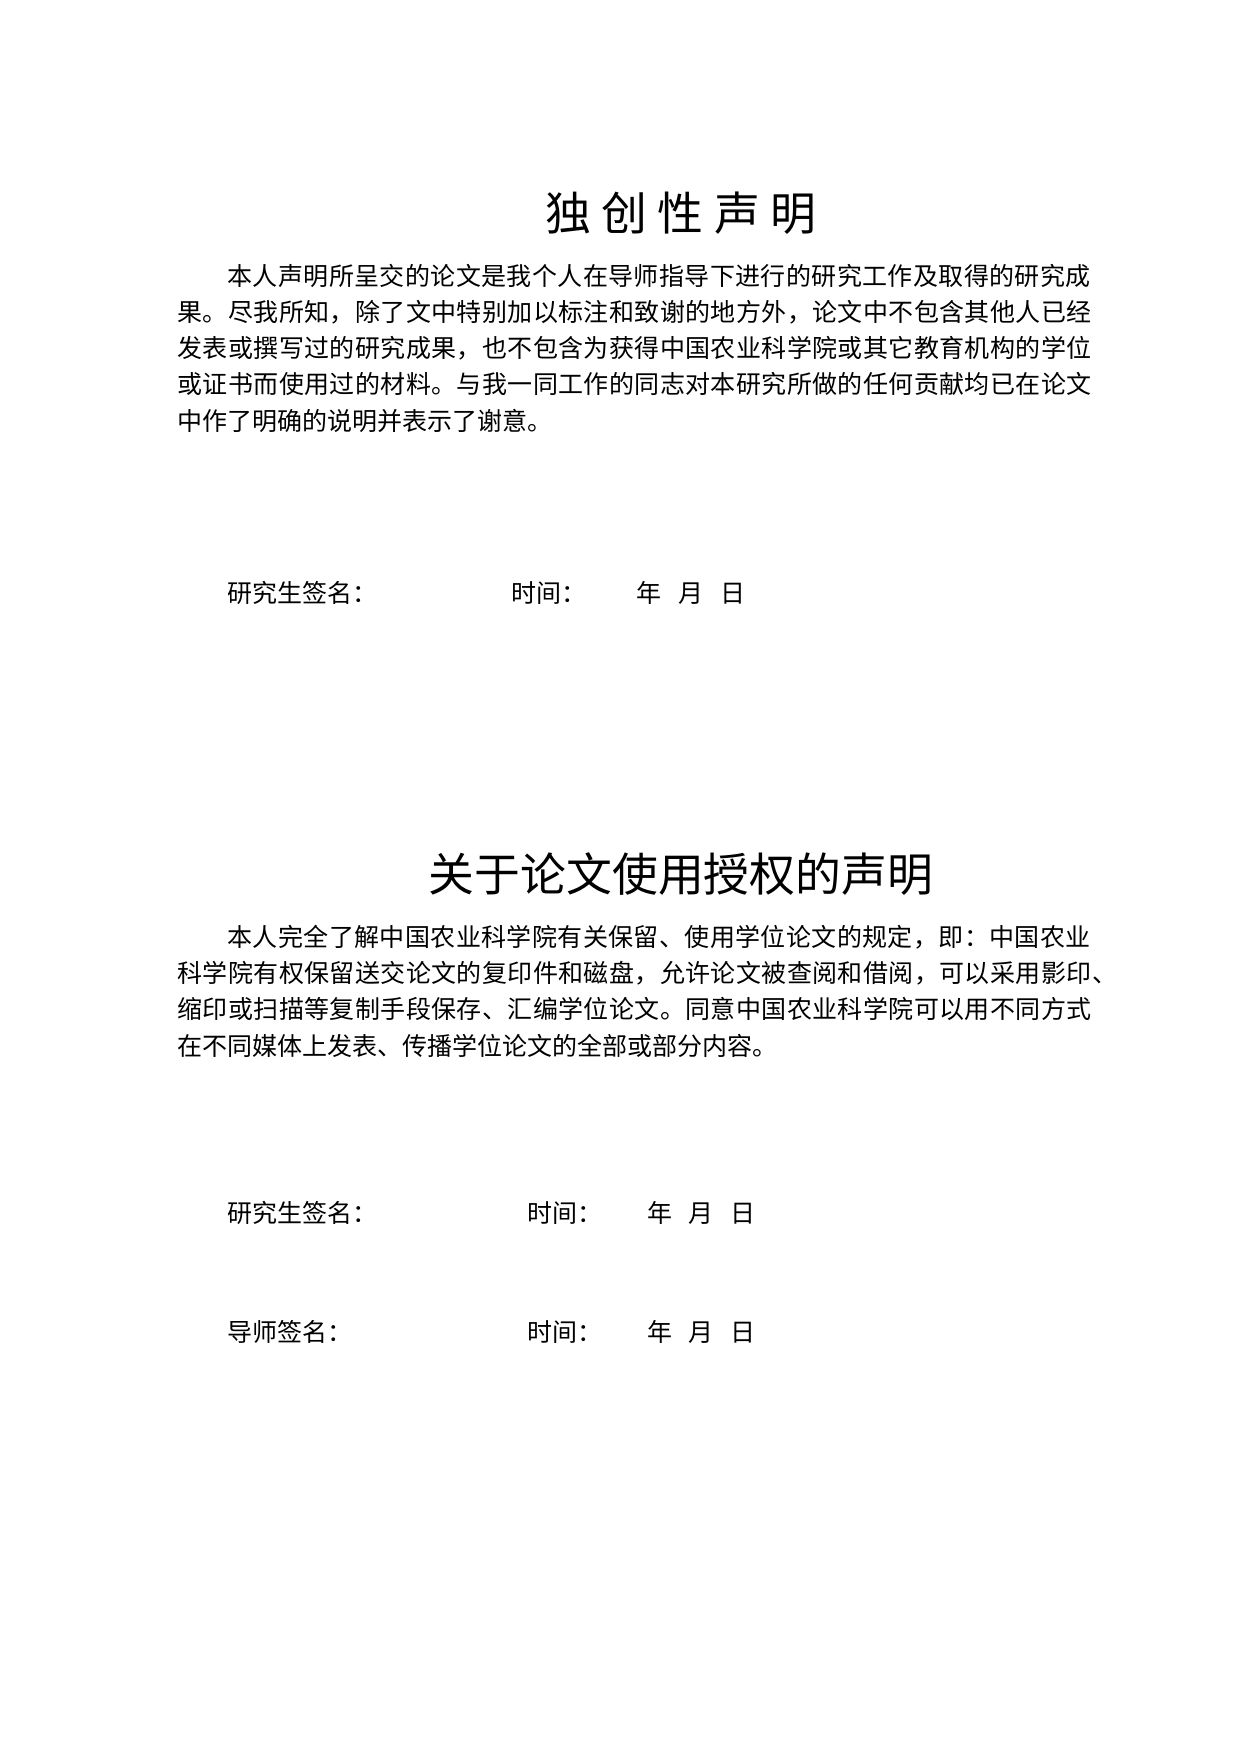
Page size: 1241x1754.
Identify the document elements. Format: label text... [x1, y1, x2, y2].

text 关于论文使用授权的声明 [177, 838, 1092, 905]
text 研究生签名： 时间： 年 月 日 [177, 1193, 1092, 1229]
text 独 创 性 声 明 [177, 177, 1092, 243]
text 导师签名： 时间： 年 月 日 [177, 1312, 1092, 1348]
text 本人完全了解中国农业科学院有关保留、使用学位论文的规定，即：中国农业科学院有权保留送交论文的复印件和磁盘，允许论文被查阅和借阅，可以采用影印、缩印或扫描等复制手段保存、汇编学位论文。同意中国农业科学院可以用不同方式在不同媒体上发表、传播学位论文的全部或部分内容。 [177, 917, 1092, 1062]
text 本人声明所呈交的论文是我个人在导师指导下进行的研究工作及取得的研究成果。尽我所知，除了文中特别加以标注和致谢的地方外，论文中不包含其他人已经发表或撰写过的研究成果，也不包含为获得中国农业科学院或其它教育机构的学位或证书而使用过的材料。与我一同工作的同志对本研究所做的任何贡献均已在论文中作了明确的说明并表示了谢意。 [177, 256, 1092, 437]
text 研究生签名： 时间： 年 月 日 [177, 573, 1092, 610]
